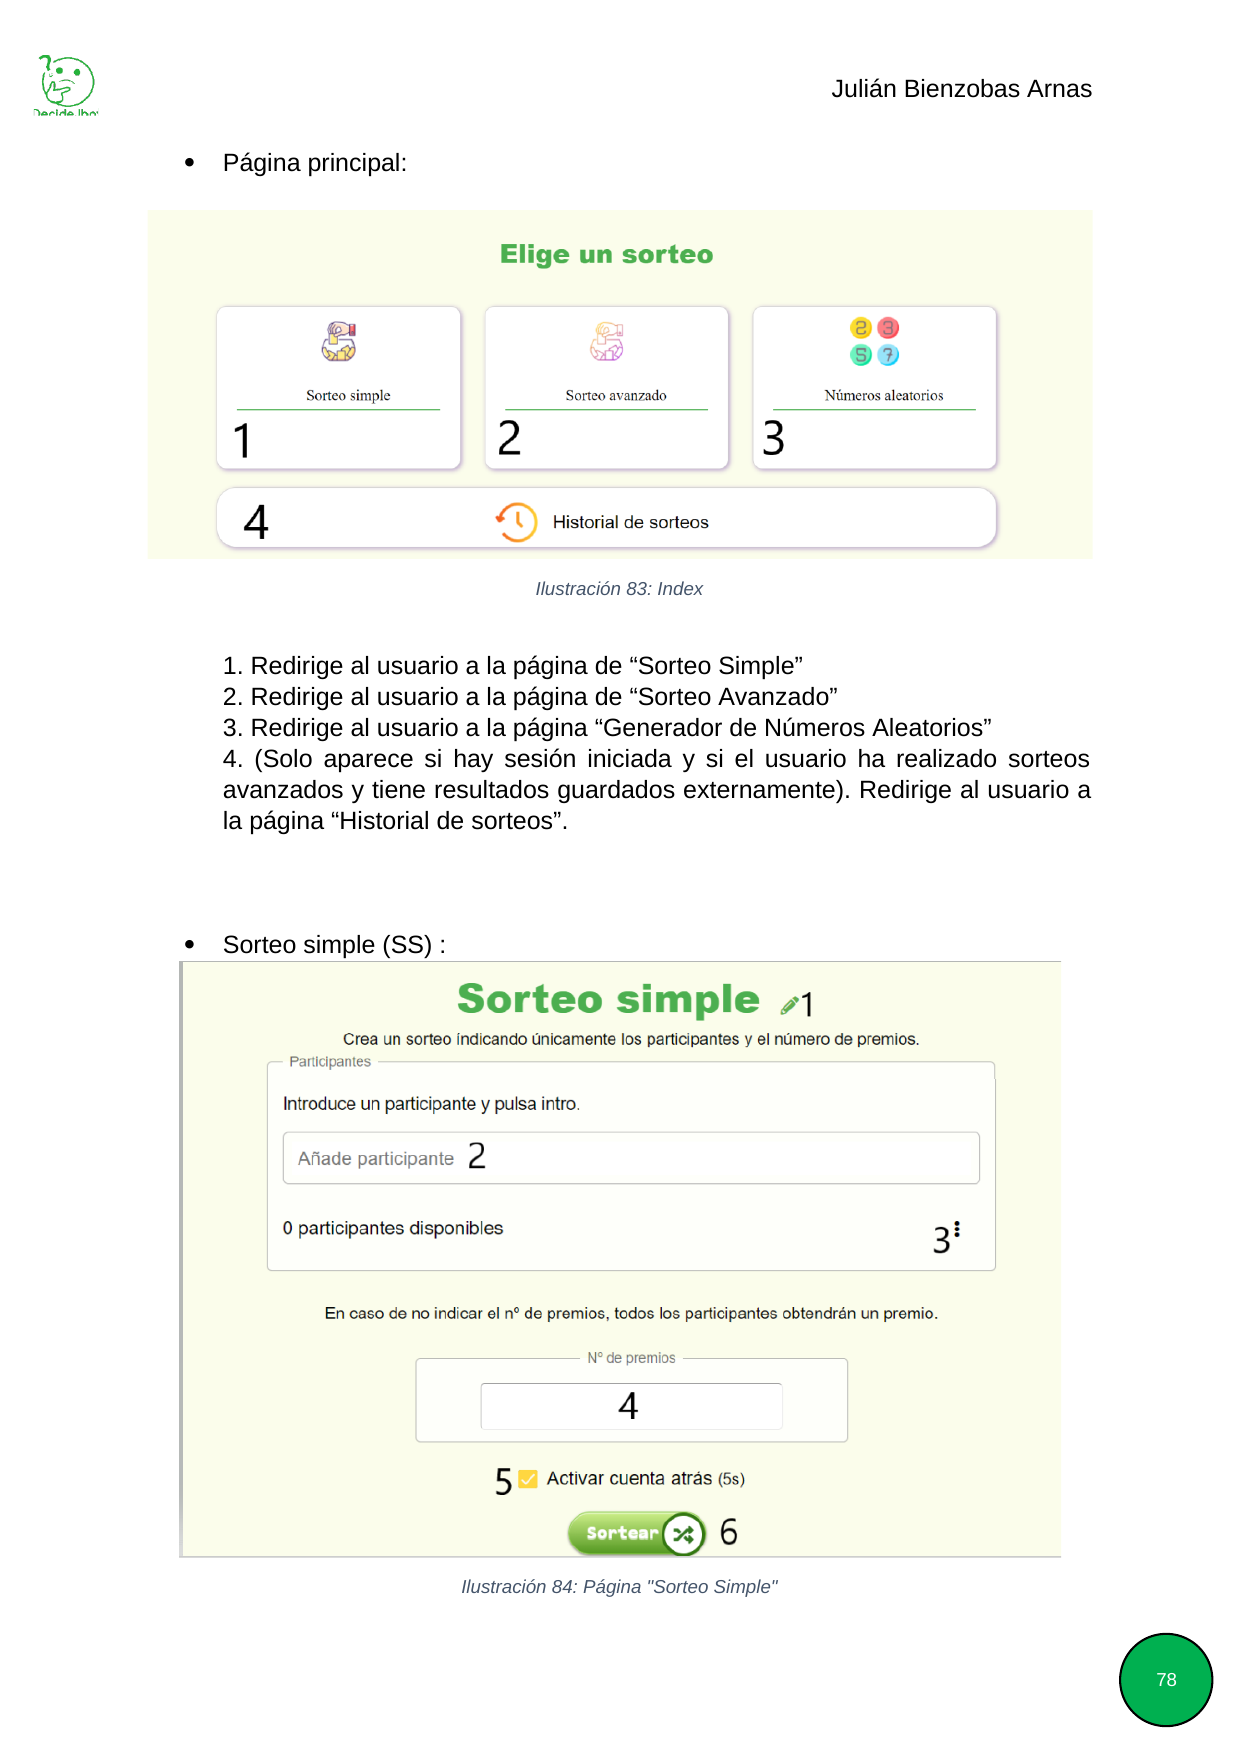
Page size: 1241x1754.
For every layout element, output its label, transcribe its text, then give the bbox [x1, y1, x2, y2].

picture [147, 210, 1093, 559]
picture [32, 55, 99, 114]
list Sorteo simple (SS) : [185, 930, 1092, 959]
text Ilustración 84: Página "Sorteo Simple" [148, 1576, 1092, 1598]
list 2. Redirige al usuario a la página de “Sorteo Avanzado” [223, 682, 1092, 711]
list 3. Redirige al usuario a la página “Generador de Números Aleatorios” [223, 713, 1092, 742]
list 4. (Solo aparece si hay sesión iniciada y si el usuario ha realizado sorteos avanzados y tiene resultados guardados externamente). Redirige al usuario a la página “Historial de sorteos”. [223, 744, 1092, 835]
picture [179, 961, 1062, 1558]
list Página principal: [185, 148, 1092, 177]
text Ilustración 83: Index [148, 577, 1092, 599]
list 1. Redirige al usuario a la página de “Sorteo Simple” [223, 651, 1092, 679]
